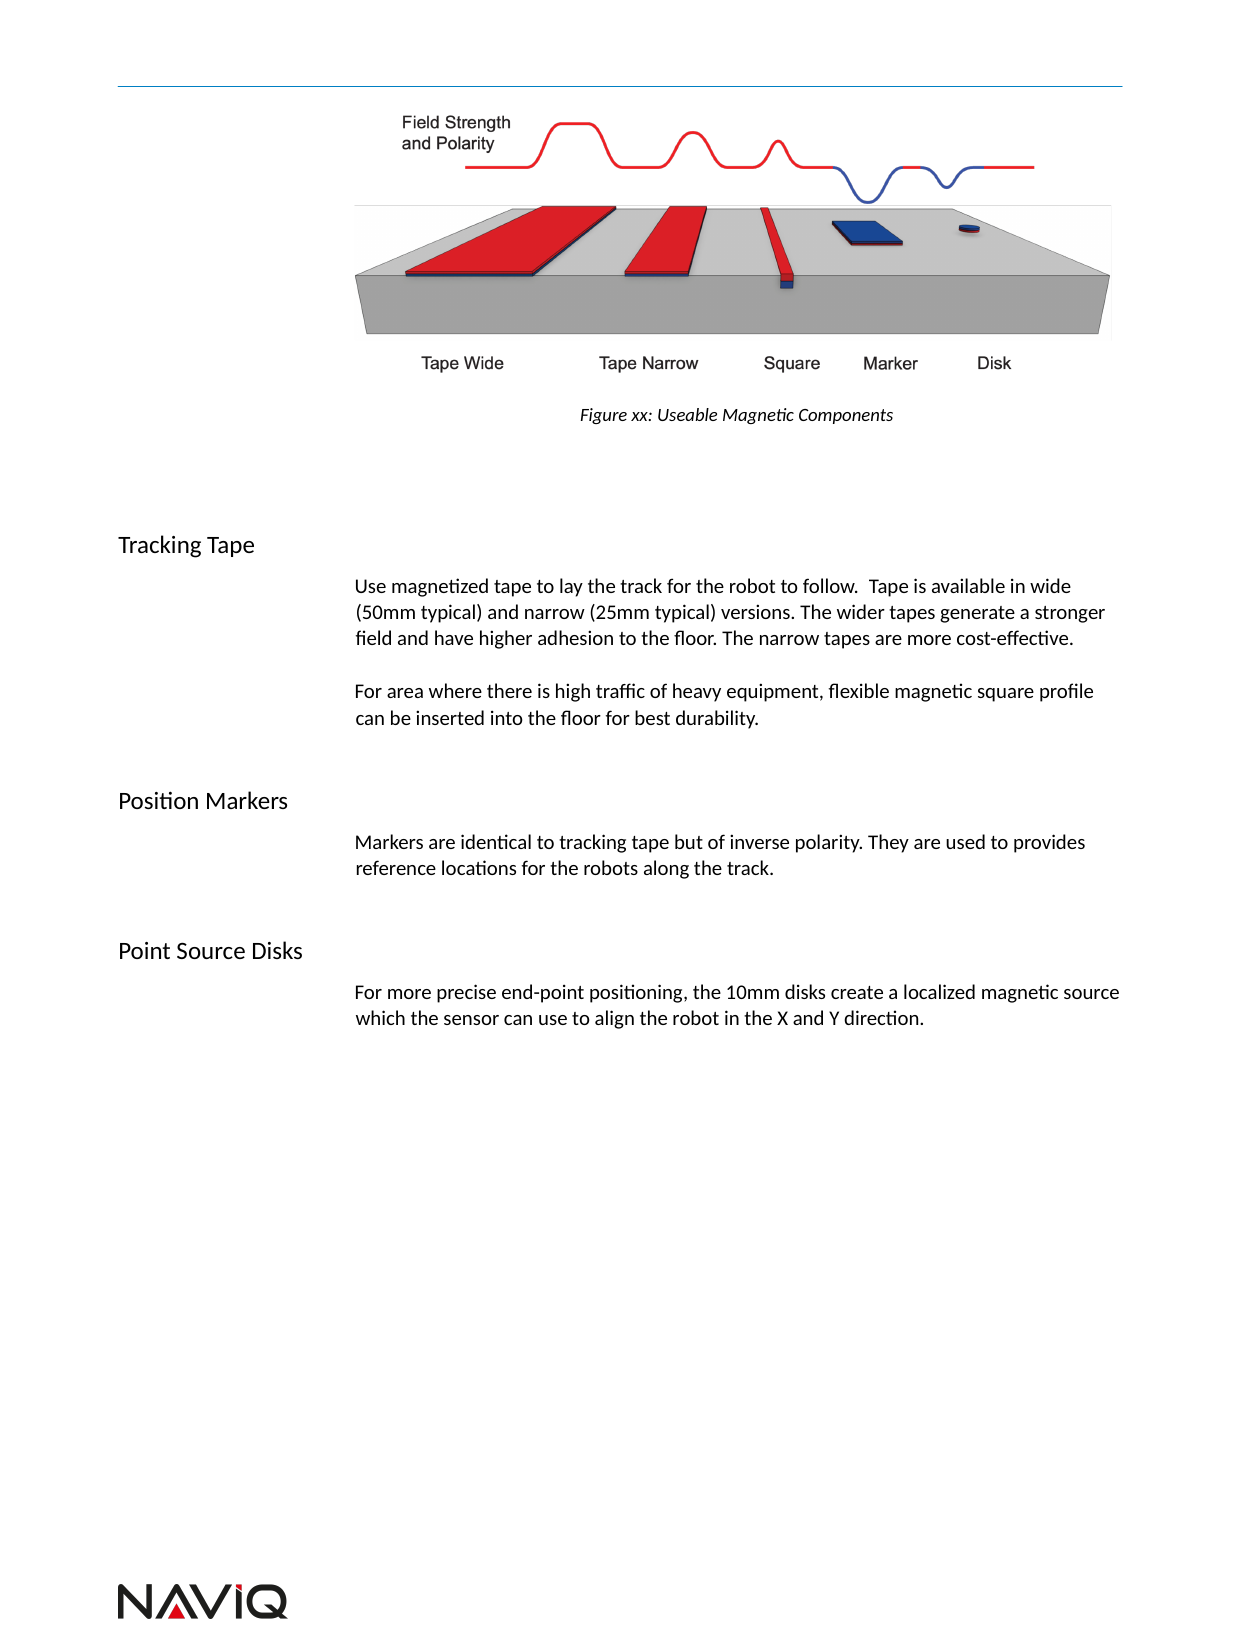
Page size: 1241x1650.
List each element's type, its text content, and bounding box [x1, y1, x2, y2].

picture [118, 1584, 288, 1619]
subtitle Position Markers [118, 785, 1122, 815]
text For more precise end-point positioning, the 10mm disks create a localized magnetic source which the sensor can use to align the robot in the X and Y direction. [354, 979, 1122, 1031]
text Figure xx: Useable Magnetic Components [353, 403, 1122, 426]
text Use magnetized tape to lay the track for the robot to follow. Tape is available in wide (50mm typical) and narrow (25mm typical) versions. The wider tapes generate a stronger field and have higher adhesion to the floor. The narrow tapes are more cost-effective. [354, 573, 1122, 651]
picture [354, 113, 1116, 375]
text For area where there is high traffic of heavy equipment, flexible magnetic square profile can be inserted into the floor for best durability. [354, 679, 1122, 730]
text Markers are identical to tracking tape but of inverse polarity. They are used to provides reference locations for the robots along the track. [354, 829, 1122, 881]
subtitle Tracking Tape [118, 529, 1122, 559]
subtitle Point Source Disks [118, 935, 1122, 966]
